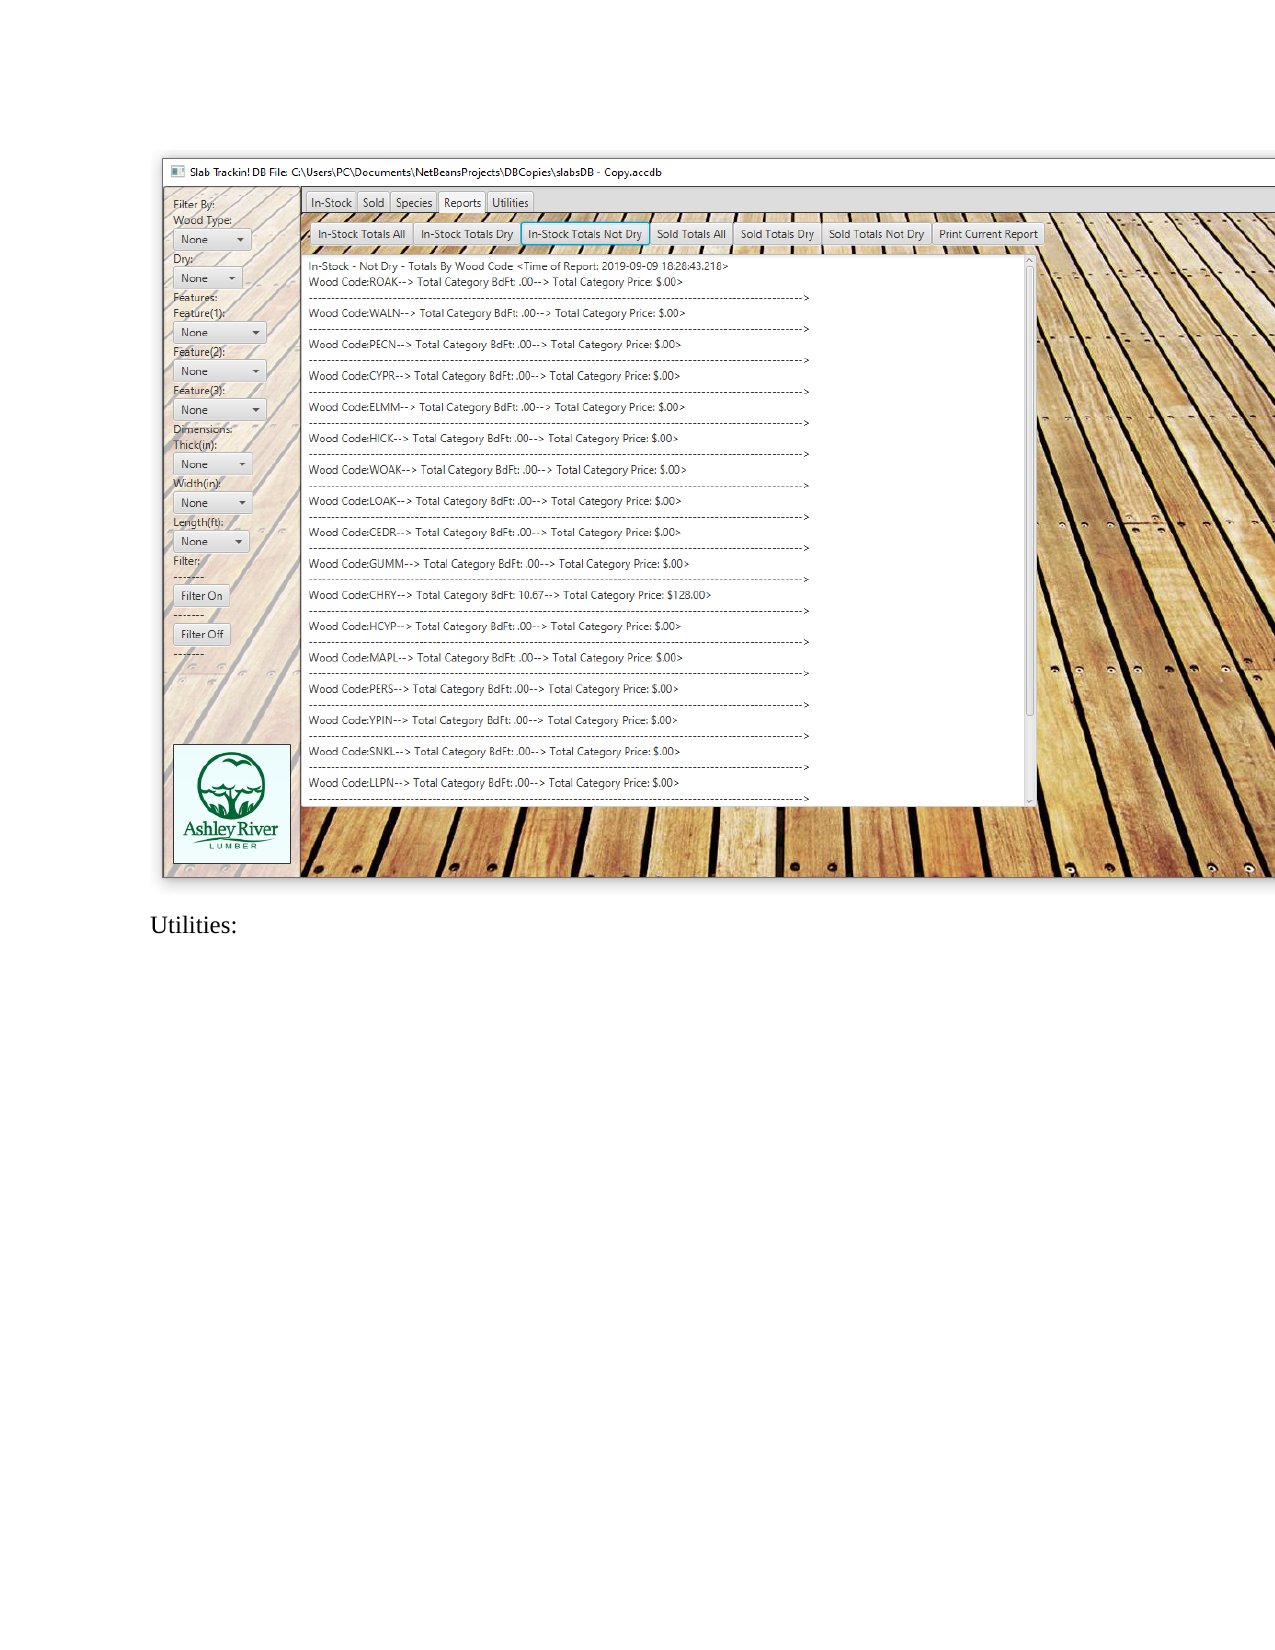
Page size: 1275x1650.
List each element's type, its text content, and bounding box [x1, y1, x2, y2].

text Utilities: [150, 910, 1125, 939]
picture [150, 150, 1275, 894]
